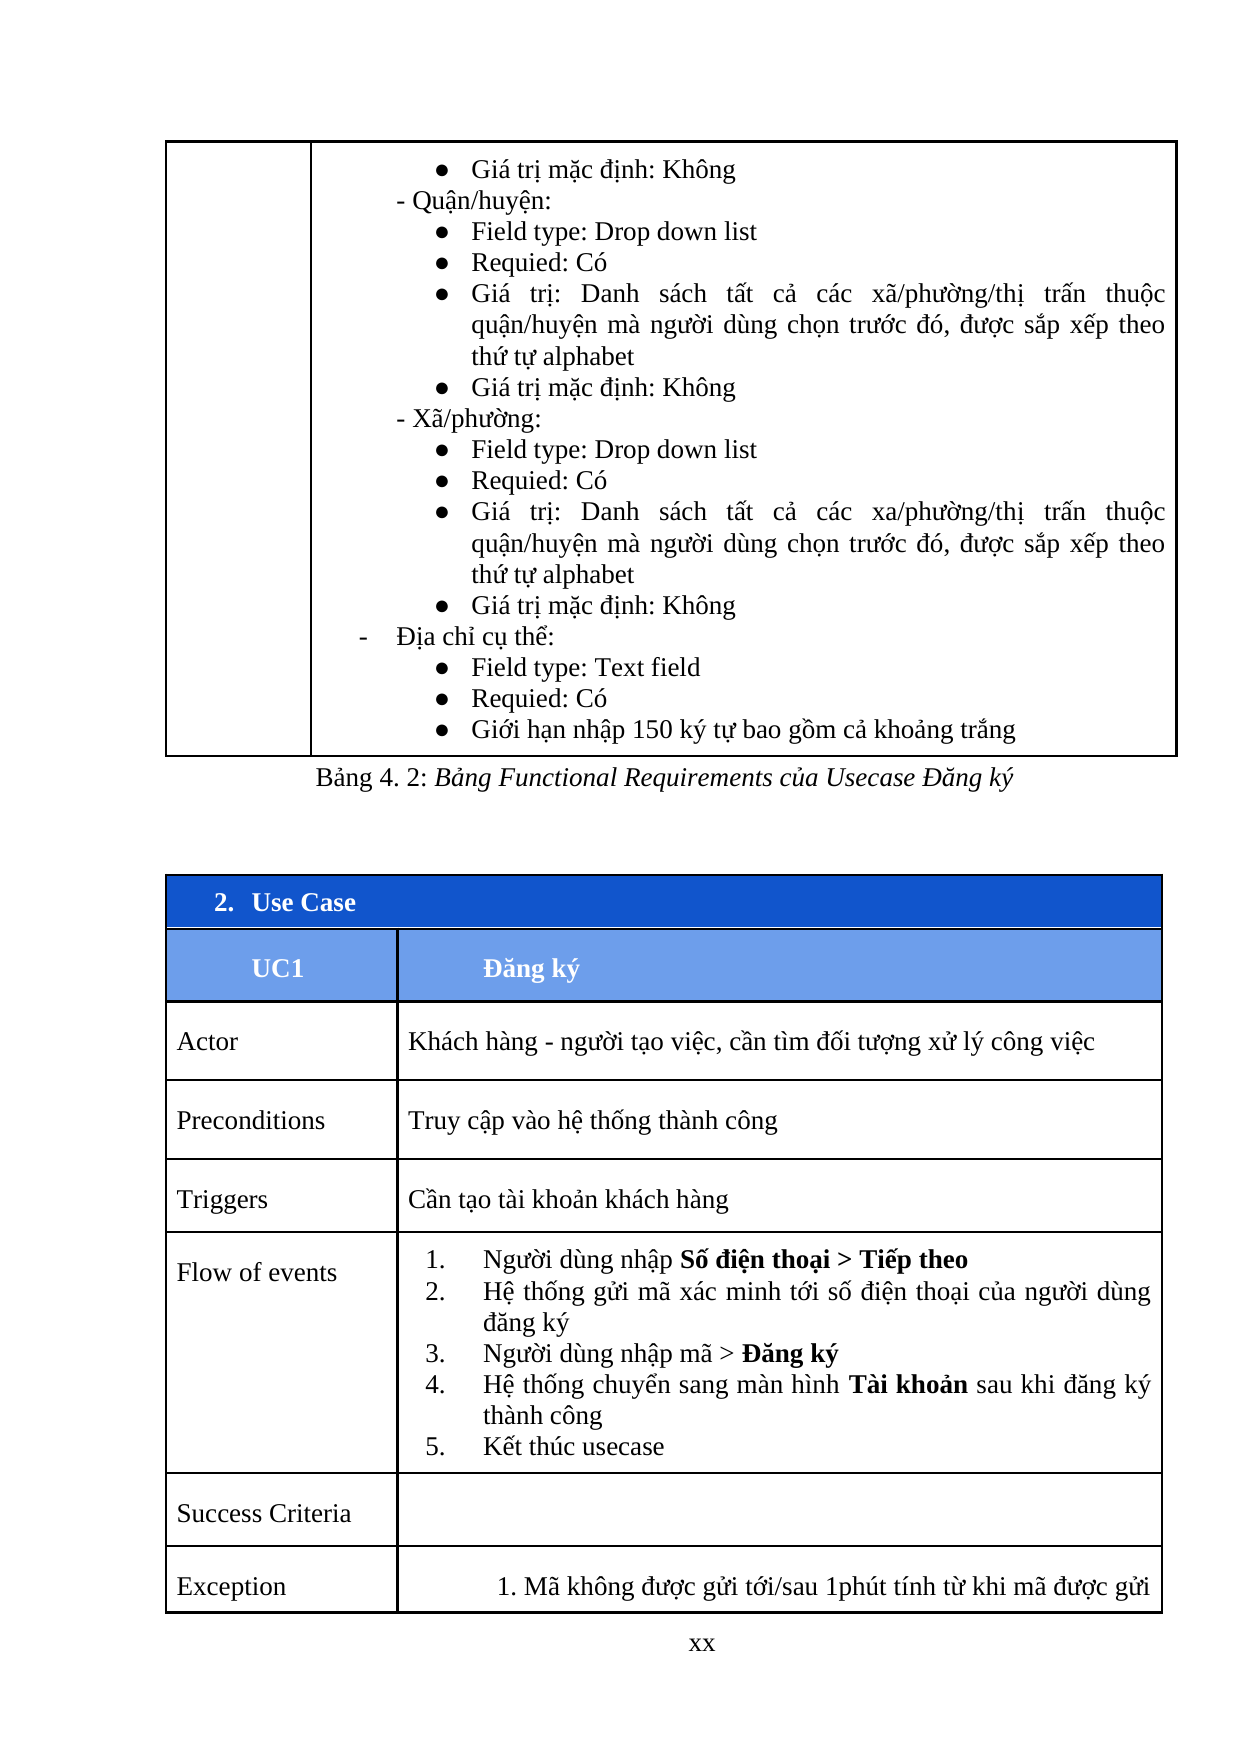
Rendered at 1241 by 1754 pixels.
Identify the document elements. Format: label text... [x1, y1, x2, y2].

table_header Use Case [167, 876, 1161, 927]
table_cell Actor [167, 1003, 396, 1079]
table_cell UC1 [167, 930, 396, 1000]
table_cell Success Criteria [167, 1474, 396, 1545]
table_cell Flow of events [167, 1233, 396, 1472]
table_cell Preconditions [167, 1081, 396, 1158]
table_cell 5 [167, 143, 310, 755]
table_cell [399, 1474, 1161, 1545]
table_cell Đăng ký [399, 930, 1161, 1000]
table_cell Exception [167, 1547, 396, 1611]
table_cell Triggers [167, 1160, 396, 1231]
table_cell Người dùng nhập Số điện thoại > Tiếp theo Hệ thống gửi mã xác minh tới số điện thoại của người dùng đăng ký Người dùng nhập mã > Đăng ký Hệ thống chuyển sang màn hình Tài khoản sau khi đăng ký thành công Kết thúc usecase [399, 1233, 1161, 1472]
table_cell Truy cập vào hệ thống thành công [399, 1081, 1161, 1158]
table_cell Cần tạo tài khoản khách hàng [399, 1160, 1161, 1231]
text Bảng 4. 2: Bảng Functional Requirements của Usecase Đăng ký [177, 761, 1152, 792]
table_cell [312, 143, 1175, 755]
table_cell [399, 1547, 1161, 1611]
table_cell Khách hàng - người tạo việc, cần tìm đối tượng xử lý công việc [399, 1003, 1161, 1079]
